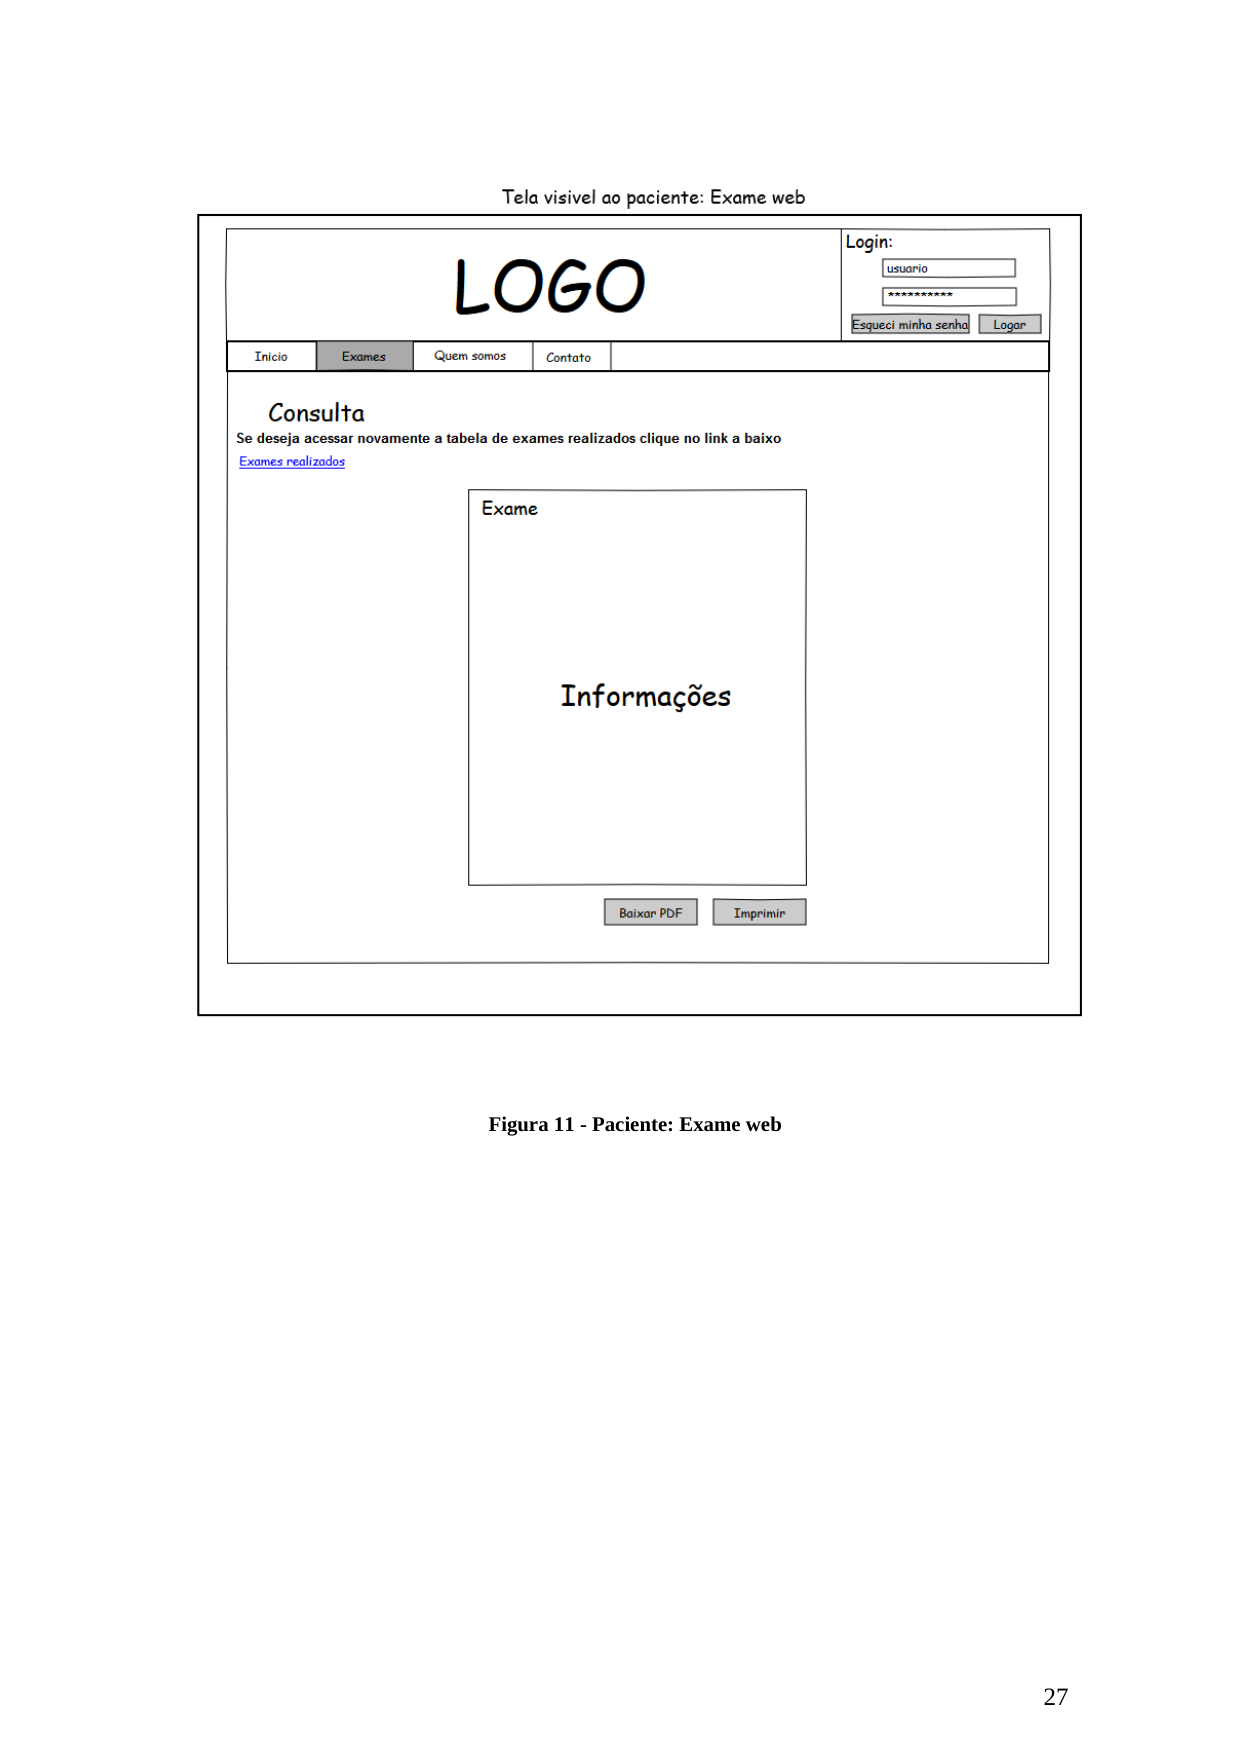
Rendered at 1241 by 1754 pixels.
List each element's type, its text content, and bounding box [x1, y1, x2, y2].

text Figura 11 - Paciente: Exame web [148, 1112, 1122, 1136]
picture [148, 177, 1122, 1085]
